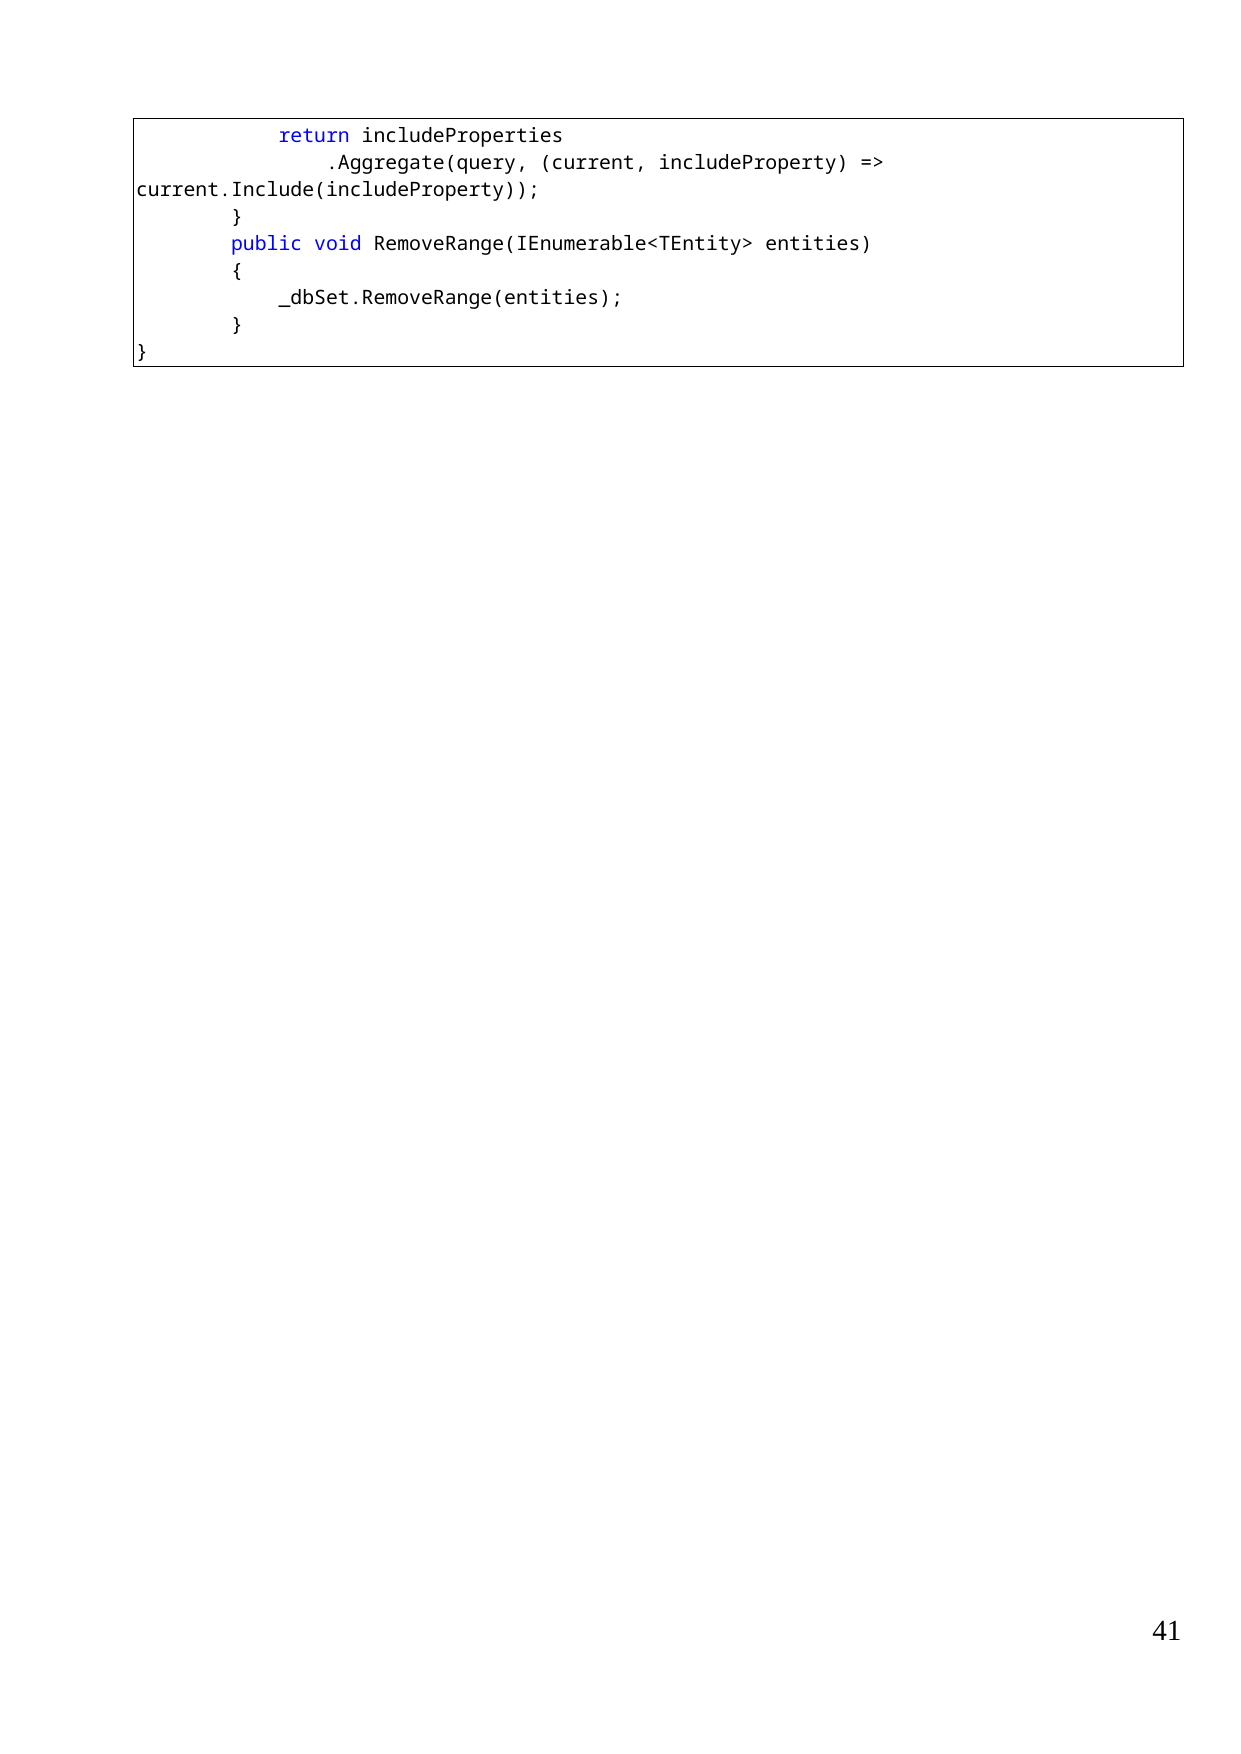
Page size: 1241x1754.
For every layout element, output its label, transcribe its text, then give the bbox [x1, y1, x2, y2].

text { [136, 256, 1181, 283]
text _dbSet.RemoveRange(entities); [136, 283, 1181, 310]
text } [136, 202, 1181, 229]
text } [136, 310, 1181, 334]
text public void RemoveRange(IEnumerable<TEntity> entities) [136, 229, 1181, 256]
text .Aggregate(query, (current, includeProperty) => current.Include(includeProperty)); [136, 148, 1181, 202]
text return includeProperties [134, 119, 1183, 148]
text } [134, 334, 1183, 366]
